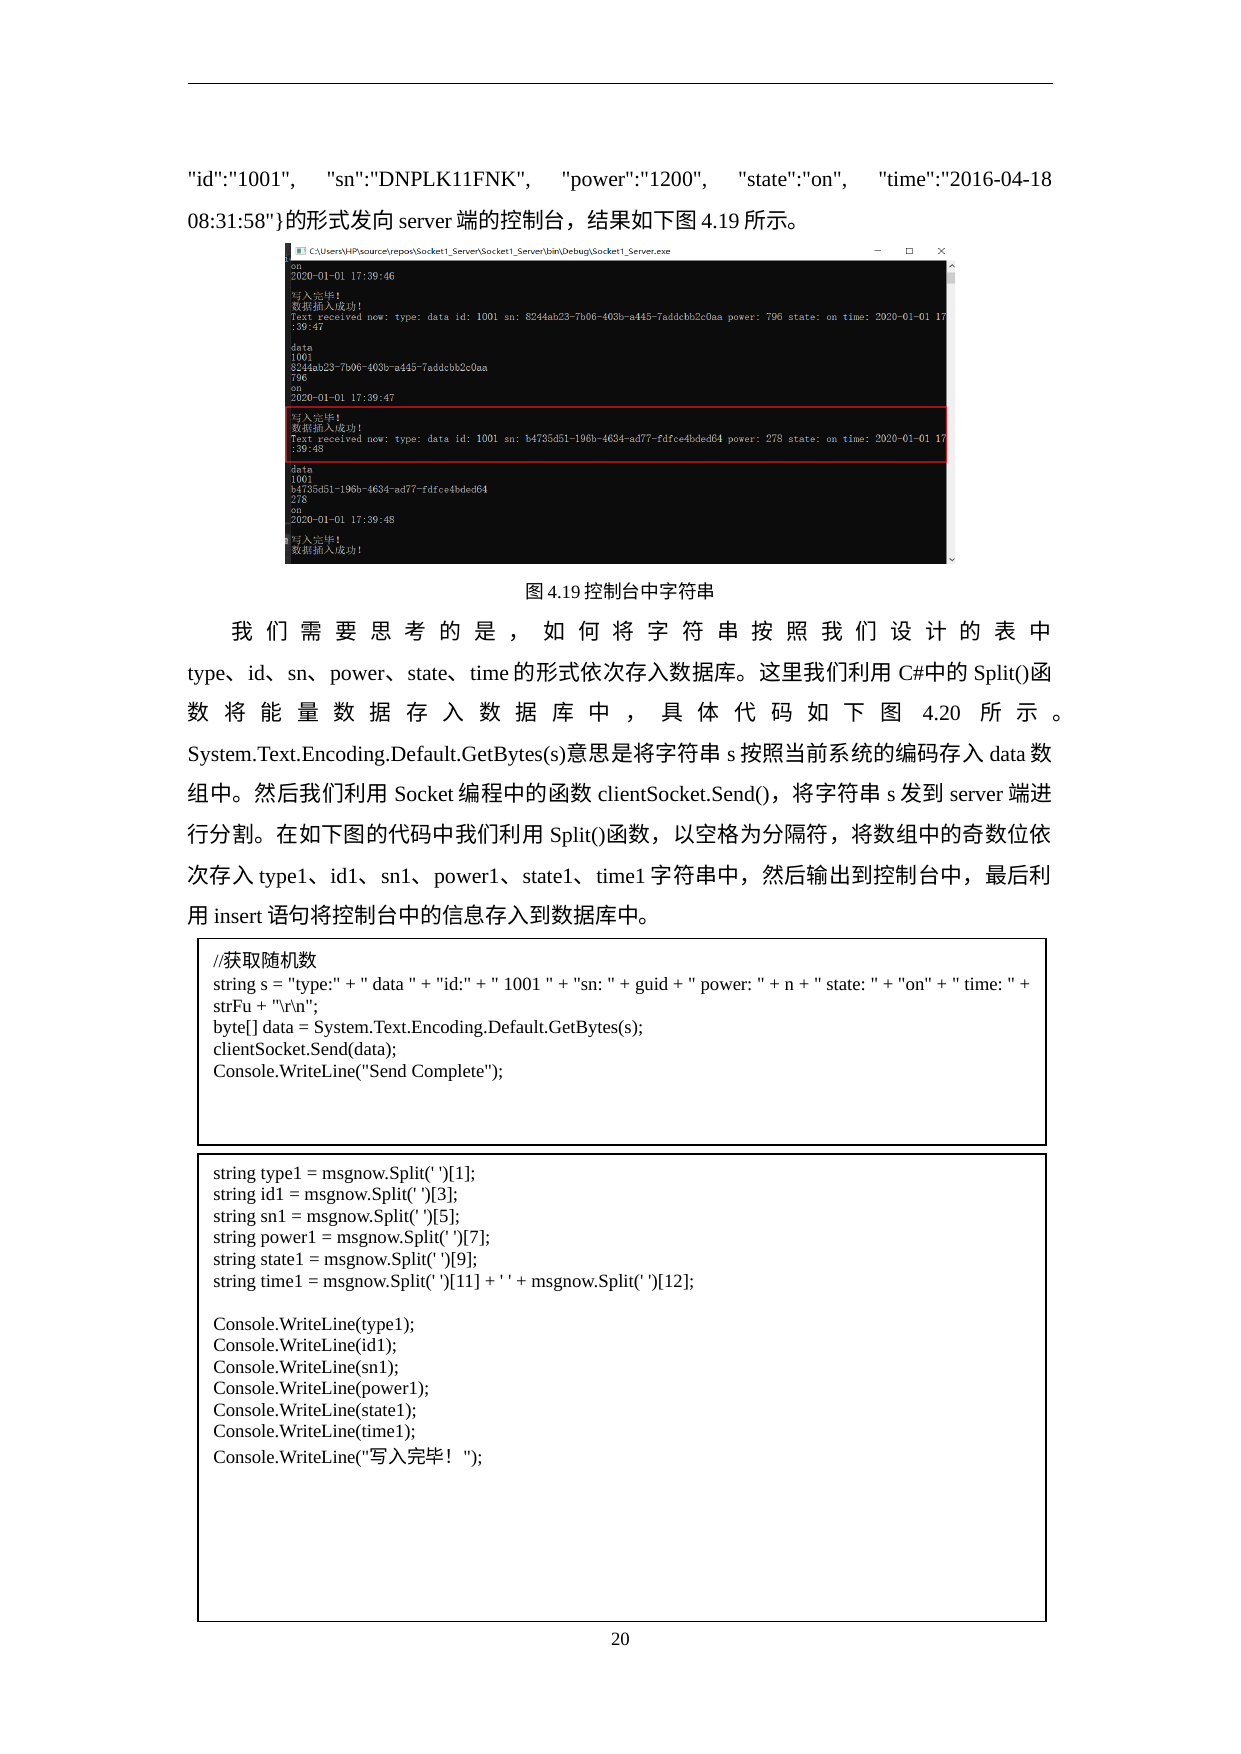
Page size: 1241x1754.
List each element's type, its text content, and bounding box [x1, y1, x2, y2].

text 我们需要思考的是，如何将字符串按照我们设计的表中type、id、sn、power、state、time的形式依次存入数据库。这里我们利用C#中的Split()函数将能量数据存入数据库中，具体代码如下图4.20所示。System.Text.Encoding.Default.GetBytes(s)意思是将字符串s按照当前系统的编码存入data数组中。然后我们利用Socket编程中的函数clientSocket.Send()，将字符串s发到server端进行分割。在如下图的代码中我们利用Split()函数，以空格为分隔符，将数组中的奇数位依次存入type1、id1、sn1、power1、state1、time1字符串中，然后输出到控制台中，最后利用insert语句将控制台中的信息存入到数据库中。 [187, 613, 1053, 930]
picture [285, 243, 956, 564]
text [187, 162, 1053, 235]
text 图4.19控制台中字符串 [187, 574, 1053, 607]
